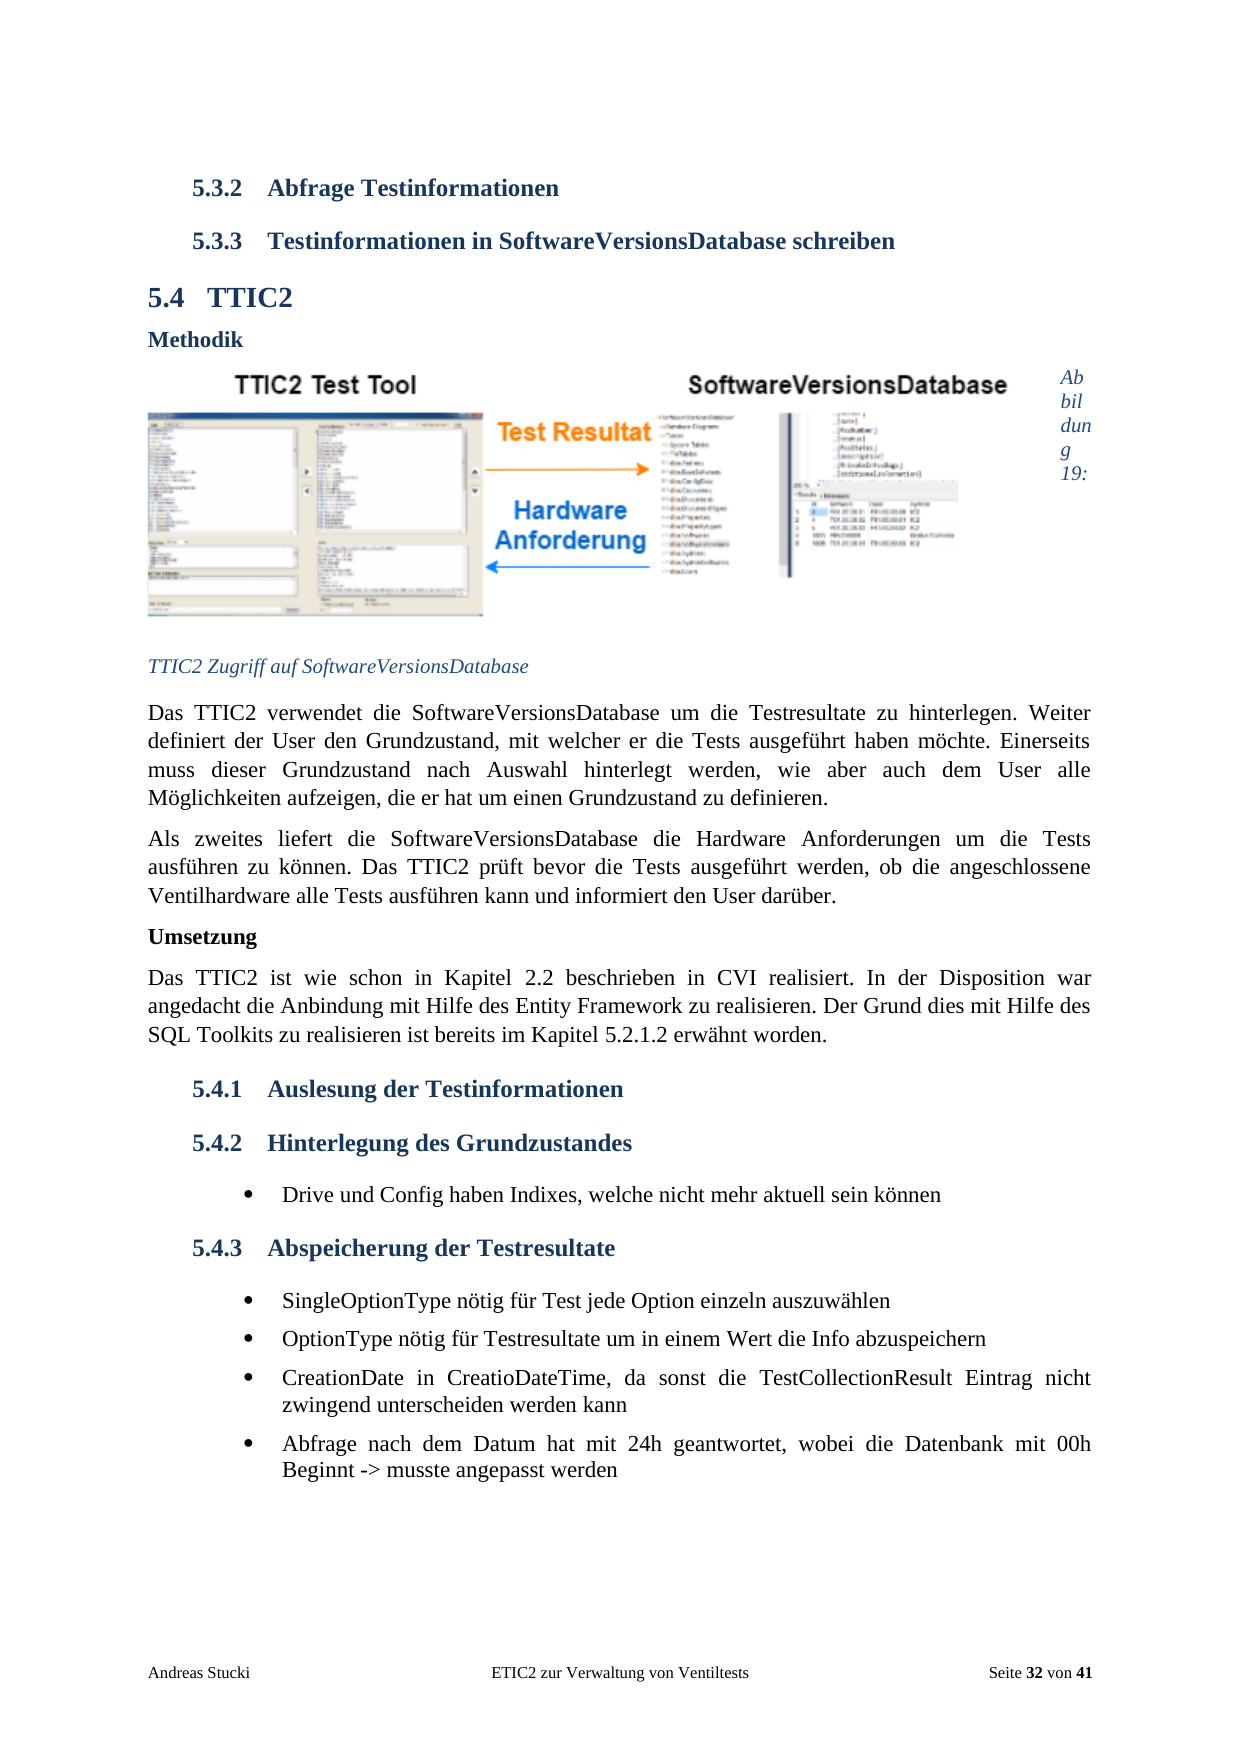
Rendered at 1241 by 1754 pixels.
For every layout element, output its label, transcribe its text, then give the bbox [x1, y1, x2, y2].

list OptionType nötig für Testresultate um in einem Wert die Info abzuspeichern [244, 1326, 1092, 1352]
subtitle Hinterlegung des Grundzustandes [192, 1128, 1092, 1157]
subtitle Testinformationen in SoftwareVersionsDatabase schreiben [192, 226, 1092, 255]
list SingleOptionType nötig für Test jede Option einzeln auszuwählen [244, 1287, 1092, 1313]
subtitle TTIC2 [148, 280, 1092, 314]
subtitle Methodik [148, 326, 1092, 353]
text Das TTIC2 ist wie schon in Kapitel 2.2 beschrieben in CVI realisiert. In der Disposition war angedacht die Anbindung mit Hilfe des Entity Framework zu realisieren. Der Grund dies mit Hilfe des SQL Toolkits zu realisieren ist bereits im Kapitel 4.2.1.2 erwähnt worden. [148, 964, 1092, 1047]
list CreationDate in CreatioDateTime, da sonst die TestCollectionResult Eintrag nicht zwingend unterscheiden werden kann [244, 1364, 1092, 1417]
subtitle Auslesung der Testinformationen [192, 1074, 1092, 1103]
subtitle Abfrage Testinformationen [192, 173, 1092, 201]
text Als zweites liefert die SoftwareVersionsDatabase die Hardware Anforderungen um die Tests ausführen zu können. Das TTIC2 prüft bevor die Tests ausgeführt werden, ob die angeschlossene Ventilhardware alle Tests ausführen kann und informiert den User darüber. [148, 825, 1092, 908]
list Abfrage nach dem Datum hat mit 24h geantwortet, wobei die Datenbank mit 00h Beginnt -> musste angepasst werden [244, 1429, 1092, 1482]
text Das TTIC2 verwendet die SoftwareVersionsDatabase um die Testresultate zu hinterlegen. Weiter definiert der User den Grundzustand, mit welcher er die Tests ausgeführt haben möchte. Einerseits muss dieser Grundzustand nach Auswahl hinterlegt werden, wie aber auch dem User alle Möglichkeiten aufzeigen, die er hat um einen Grundzustand zu definieren. [148, 699, 1092, 810]
subtitle Abspeicherung der Testresultate [192, 1233, 1092, 1262]
picture [147, 366, 1042, 634]
list Drive und Config haben Indixes, welche nicht mehr aktuell sein können [244, 1182, 1092, 1208]
text Umsetzung [148, 923, 1092, 949]
